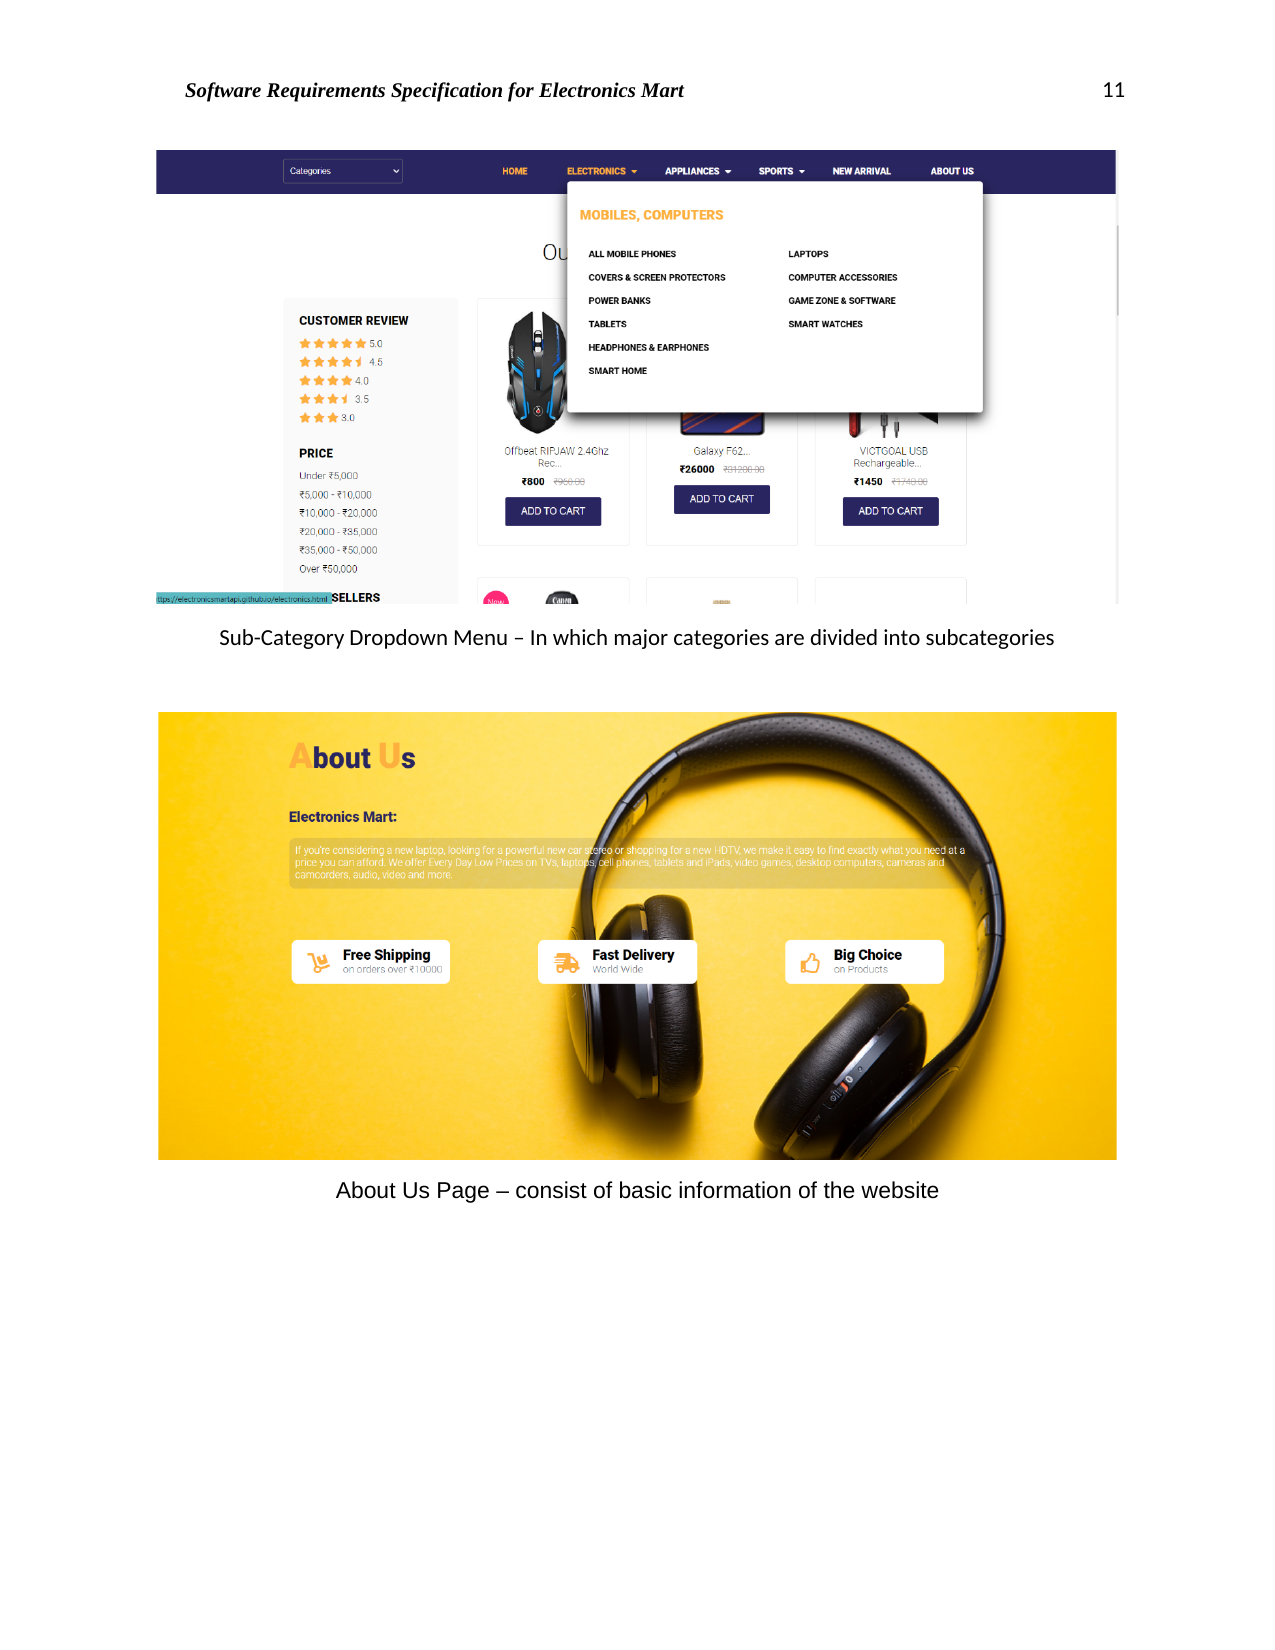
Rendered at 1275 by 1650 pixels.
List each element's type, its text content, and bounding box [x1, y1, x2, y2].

text Sub-Category Dropdown Menu – In which major categories are divided into subcategories [150, 623, 1125, 651]
picture [156, 150, 1119, 604]
picture [158, 712, 1117, 1160]
text About Us Page – consist of basic information of the website [150, 1177, 1125, 1203]
